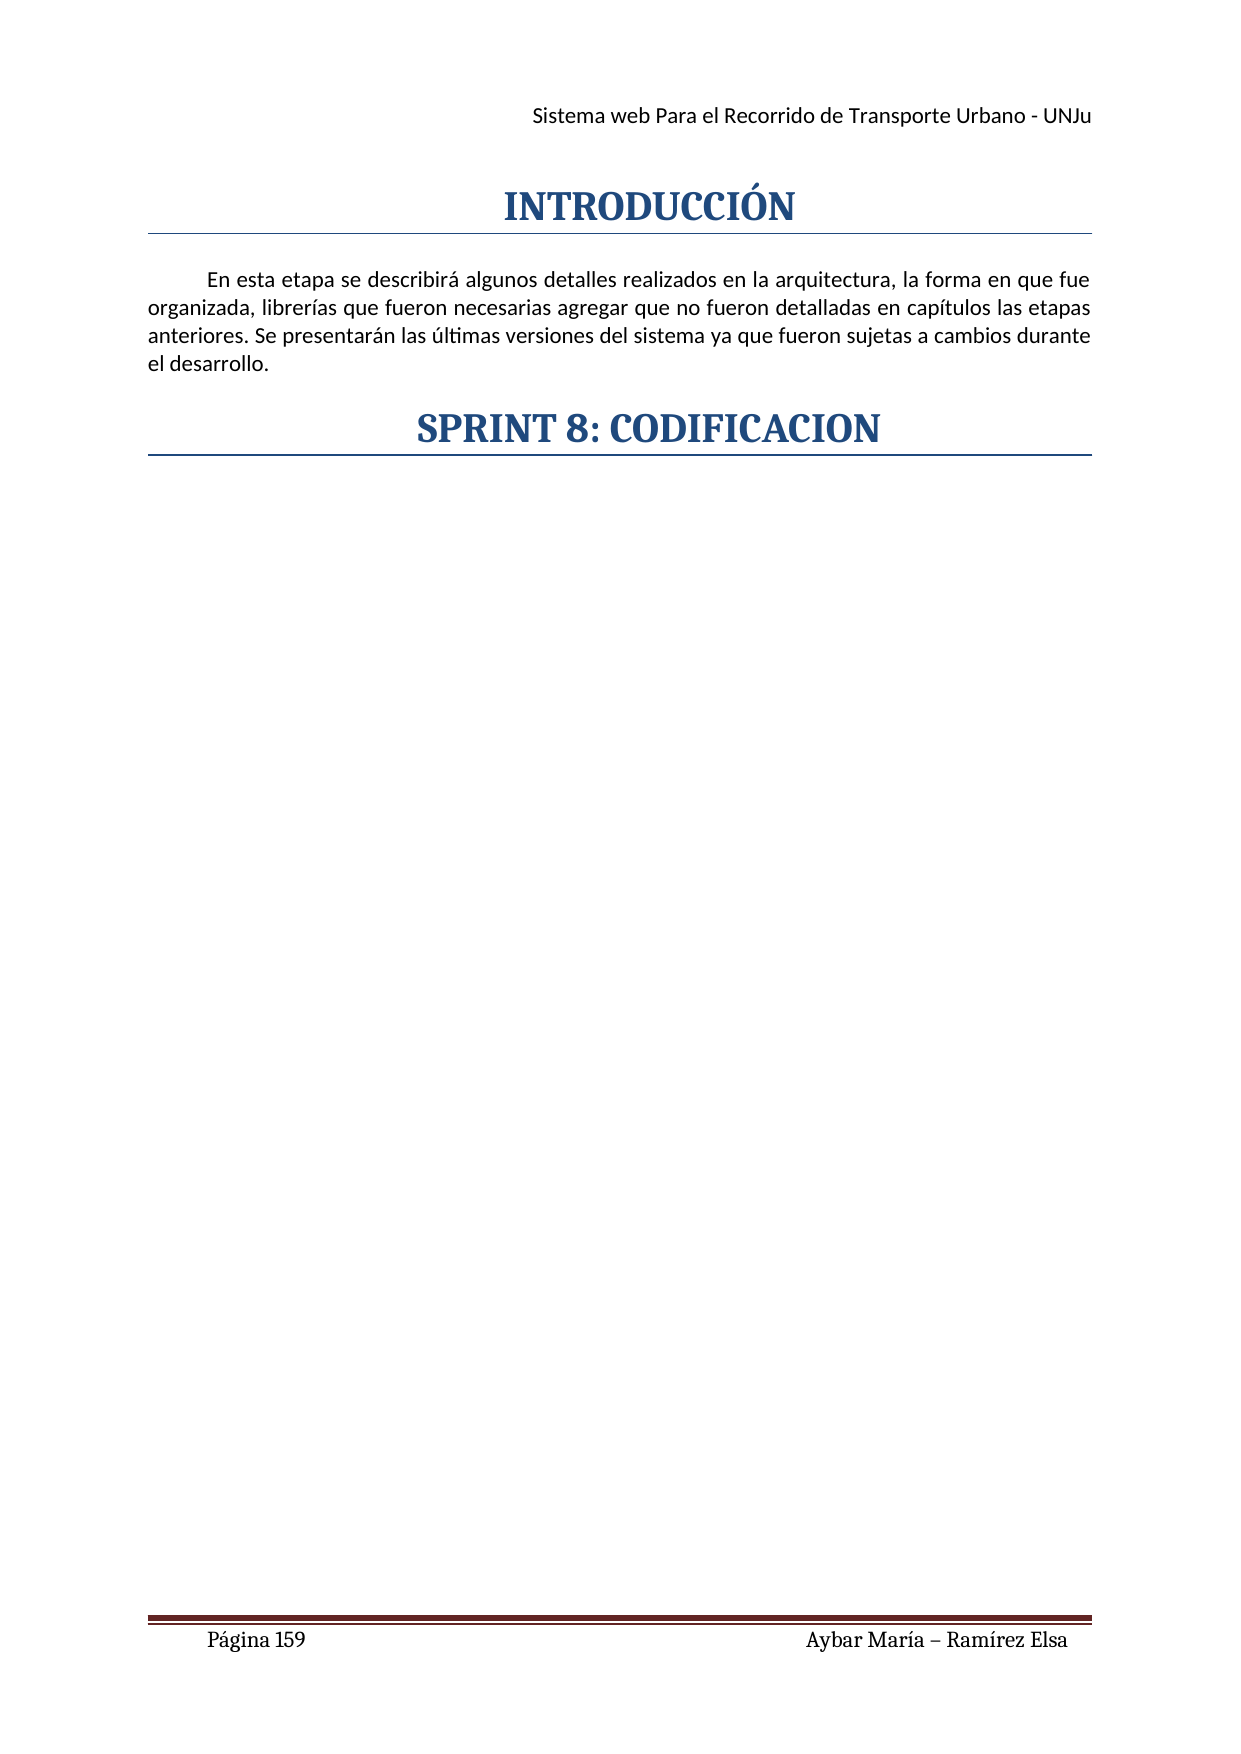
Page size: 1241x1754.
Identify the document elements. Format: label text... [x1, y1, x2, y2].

text En esta etapa se describirá algunos detalles realizados en la arquitectura, la forma en que fue organizada, librerías que fueron necesarias agregar que no fueron detalladas en capítulos las etapas anteriores. Se presentarán las últimas versiones del sistema ya que fueron sujetas a cambios durante el desarrollo. [148, 265, 1092, 377]
subtitle Sprint 8: Codificacion [148, 404, 1092, 454]
subtitle Introducción [148, 183, 1092, 233]
